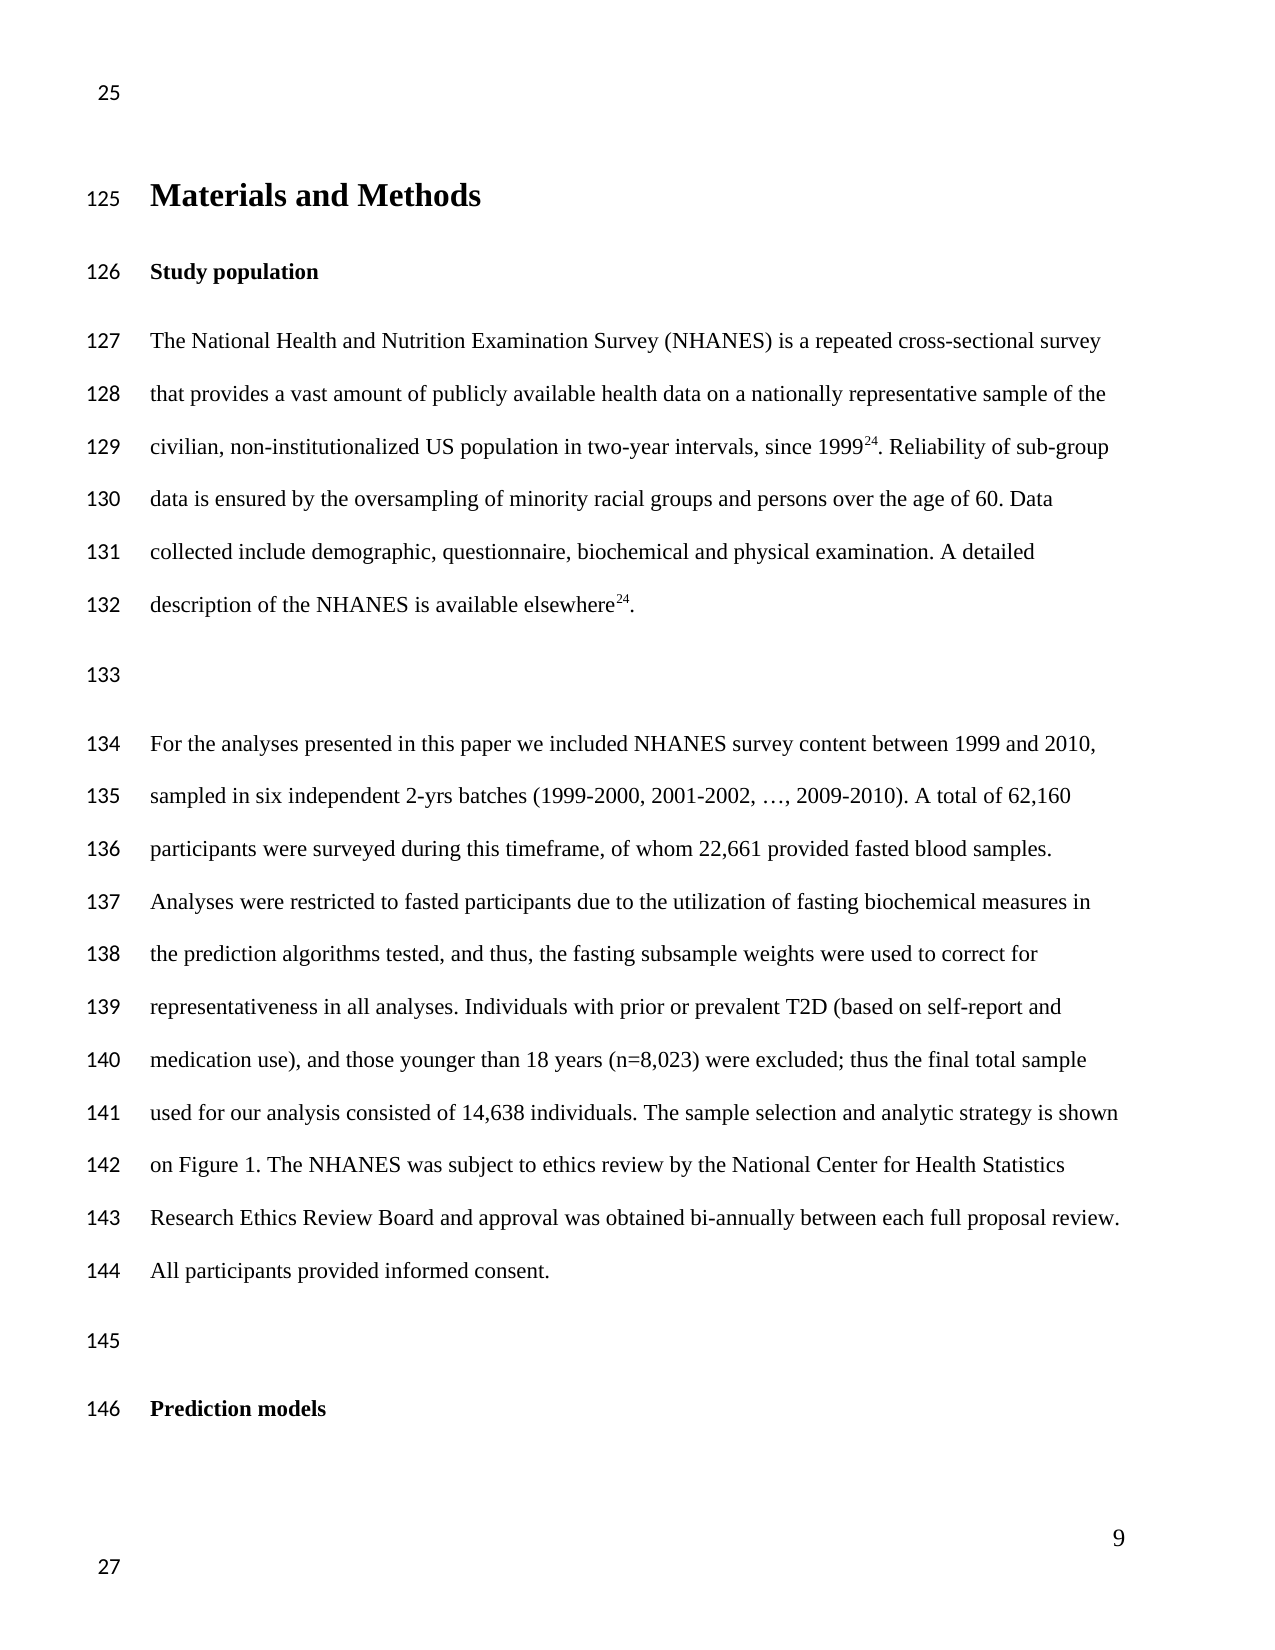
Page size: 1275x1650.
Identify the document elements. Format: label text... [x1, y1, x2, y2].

text Prediction models [150, 1395, 1125, 1422]
text The National Health and Nutrition Examination Survey (NHANES) is a repeated cross-sectional survey that provides a vast amount of publicly available health data on a nationally representative sample of the civilian, non-institutionalized US population in two-year intervals, since 199924. Reliability of sub-group data is ensured by the oversampling of minority racial groups and persons over the age of 60. Data collected include demographic, questionnaire, biochemical and physical examination. A detailed description of the NHANES is available elsewhere24. [150, 327, 1125, 617]
text Study population [150, 258, 1125, 284]
text For the analyses presented in this paper we included NHANES survey content between 1999 and 2010, sampled in six independent 2-yrs batches (1999-2000, 2001-2002, …, 2009-2010). A total of 62,160 participants were surveyed during this timeframe, of whom 22,661 provided fasted blood samples. Analyses were restricted to fasted participants due to the utilization of fasting biochemical measures in the prediction algorithms tested, and thus, the fasting subsample weights were used to correct for representativeness in all analyses. Individuals with prior or prevalent T2D (based on self-report and medication use), and those younger than 18 years (n=8,023) were excluded; thus the final total sample used for our analysis consisted of 14,638 individuals. The sample selection and analytic strategy is shown on Figure 1. The NHANES was subject to ethics review by the National Center for Health Statistics Research Ethics Review Board and approval was obtained bi-annually between each full proposal review. All participants provided informed consent. [150, 729, 1125, 1283]
subtitle Materials and Methods [150, 175, 1125, 213]
